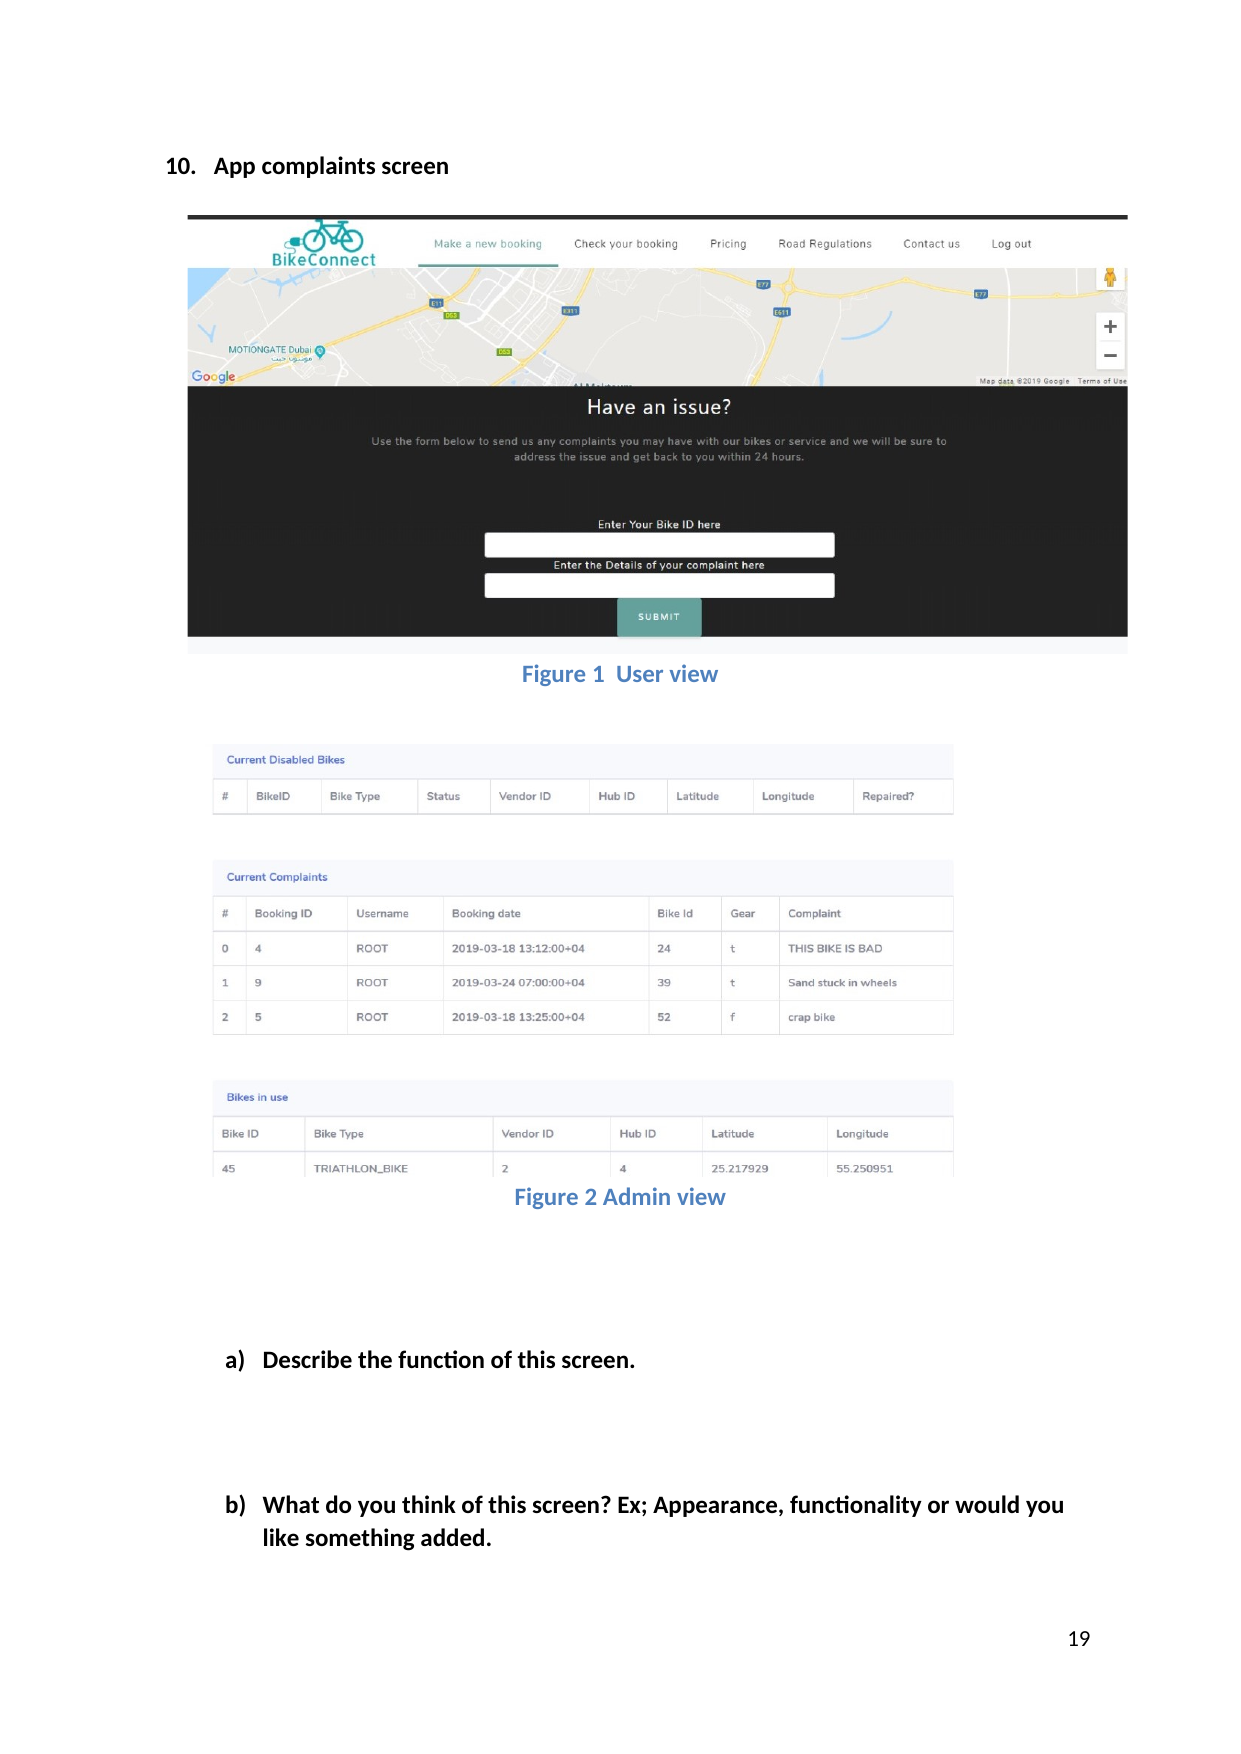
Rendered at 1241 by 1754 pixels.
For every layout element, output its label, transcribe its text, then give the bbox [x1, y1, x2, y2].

picture [187, 215, 1128, 654]
list What do you think of this screen? Ex; Appearance, functionality or would you like something added. [225, 1489, 1090, 1552]
picture [187, 744, 1129, 1177]
list App complaints screen [165, 150, 1090, 181]
list Describe the function of this screen. [225, 1344, 1090, 1375]
